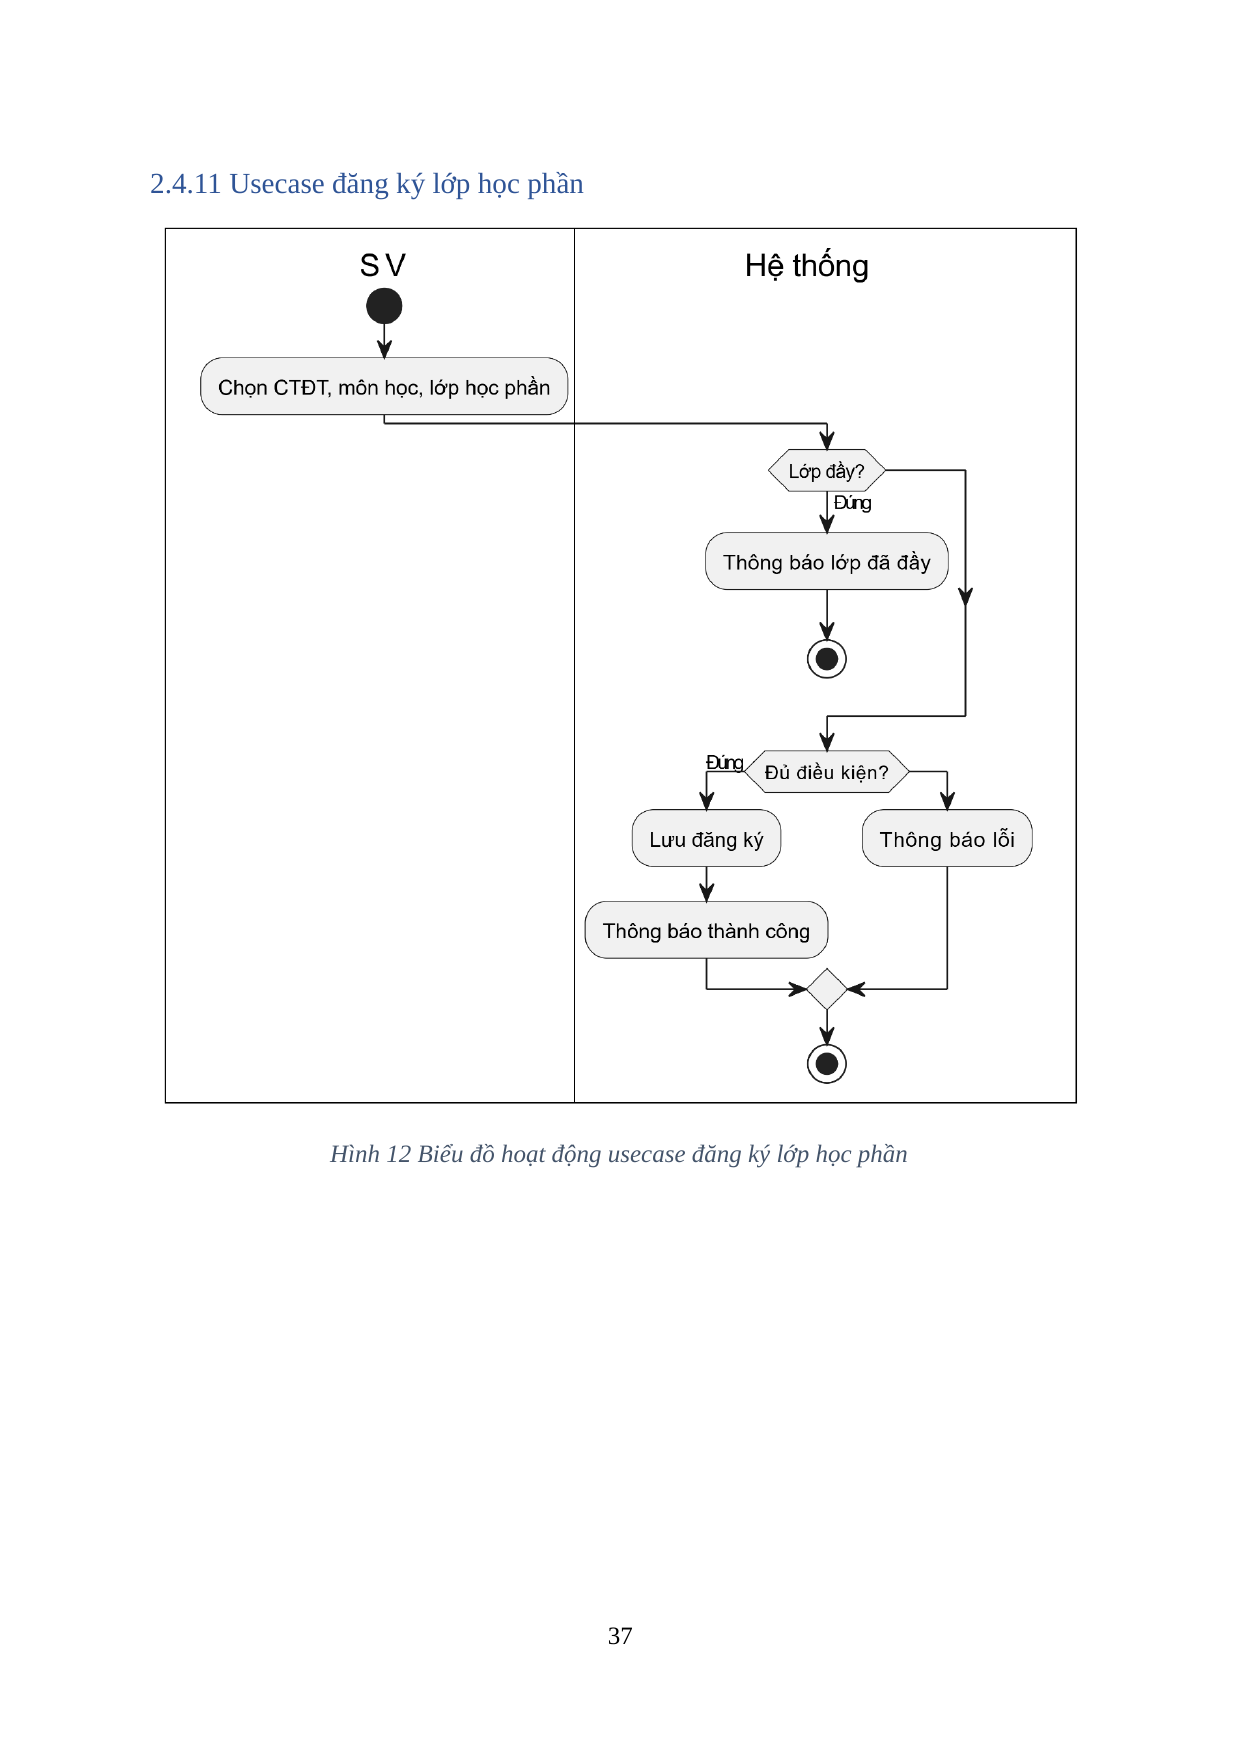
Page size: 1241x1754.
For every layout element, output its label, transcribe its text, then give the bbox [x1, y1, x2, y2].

text Hình 12 Biểu đồ hoạt động usecase đăng ký lớp học phần [150, 1139, 1090, 1168]
subtitle 2.4.11 Usecase đăng ký lớp học phần [150, 167, 1090, 200]
picture [150, 213, 1091, 1119]
